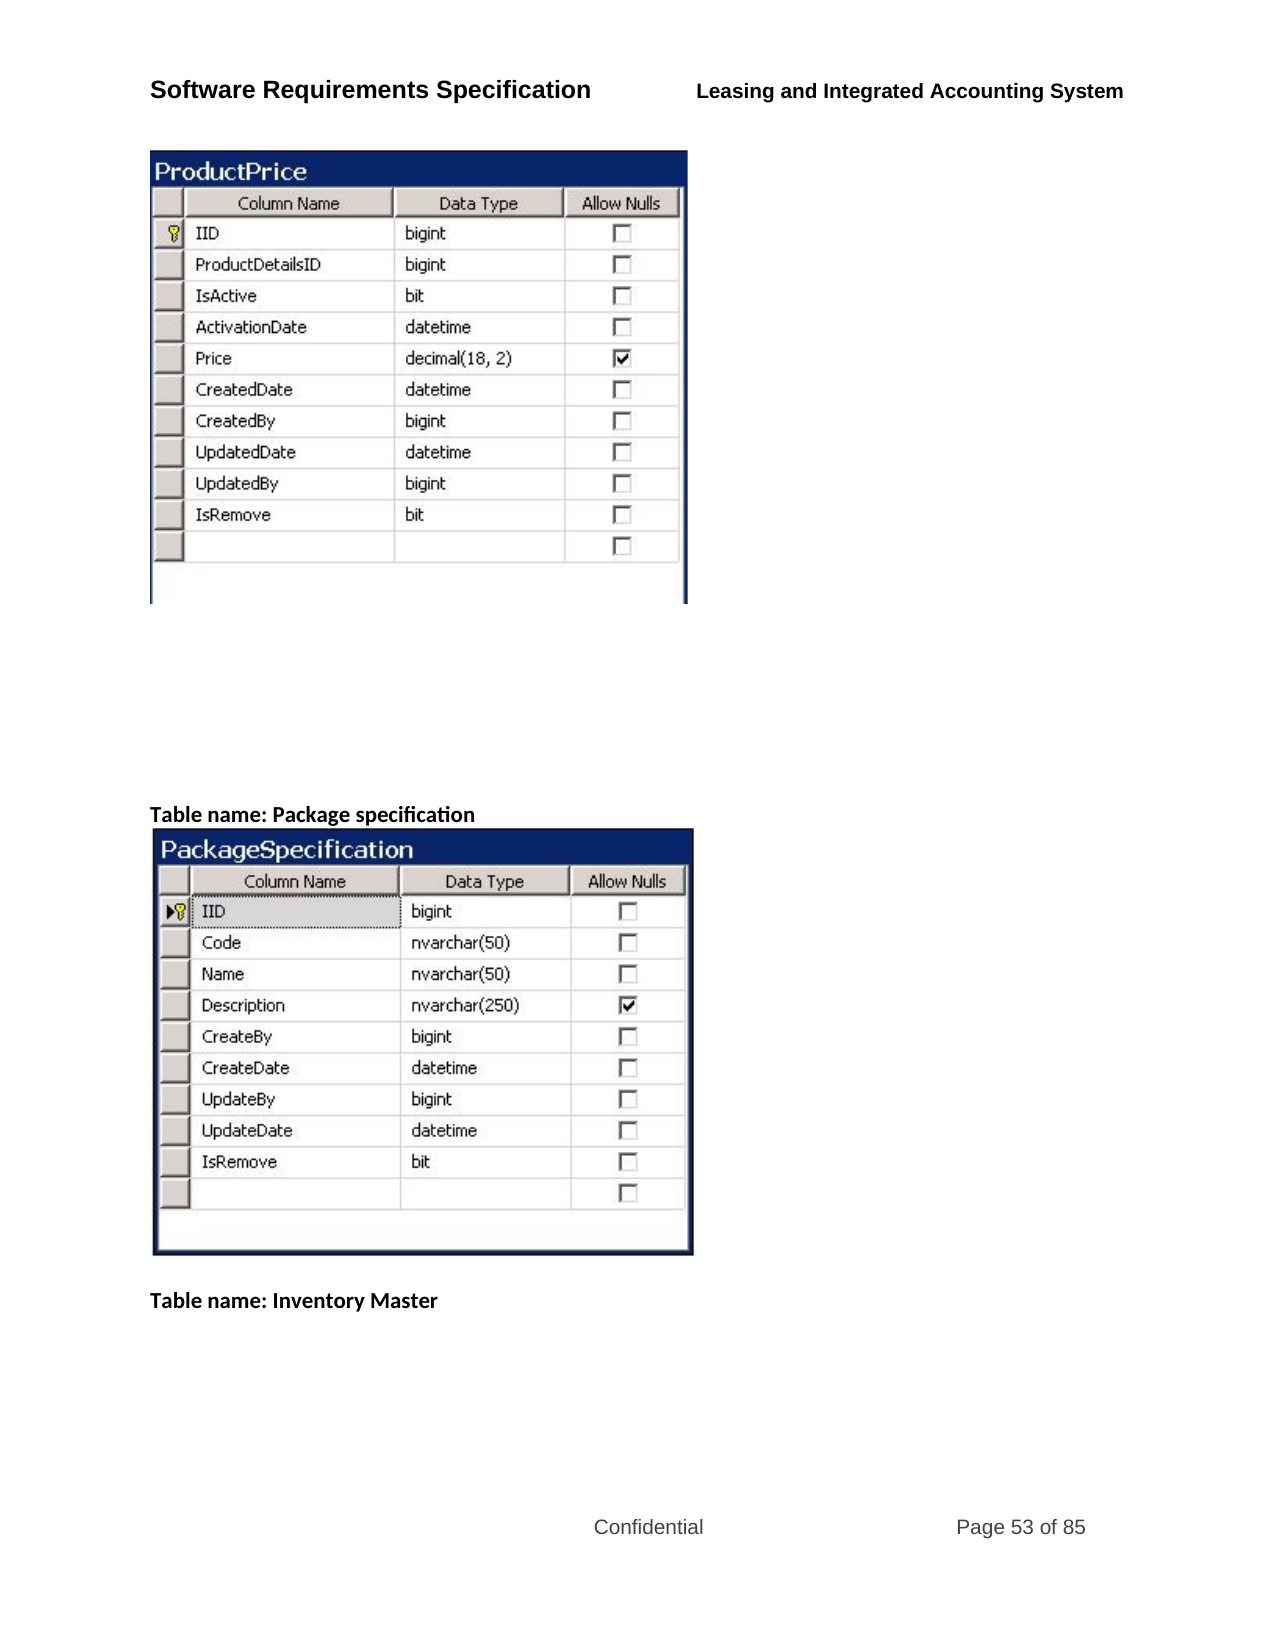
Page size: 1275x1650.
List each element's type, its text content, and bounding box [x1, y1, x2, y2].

picture [150, 828, 694, 1259]
text Table name: Inventory Master [150, 1287, 1125, 1314]
text Table name: Package specification [150, 800, 1125, 828]
picture [150, 150, 688, 604]
